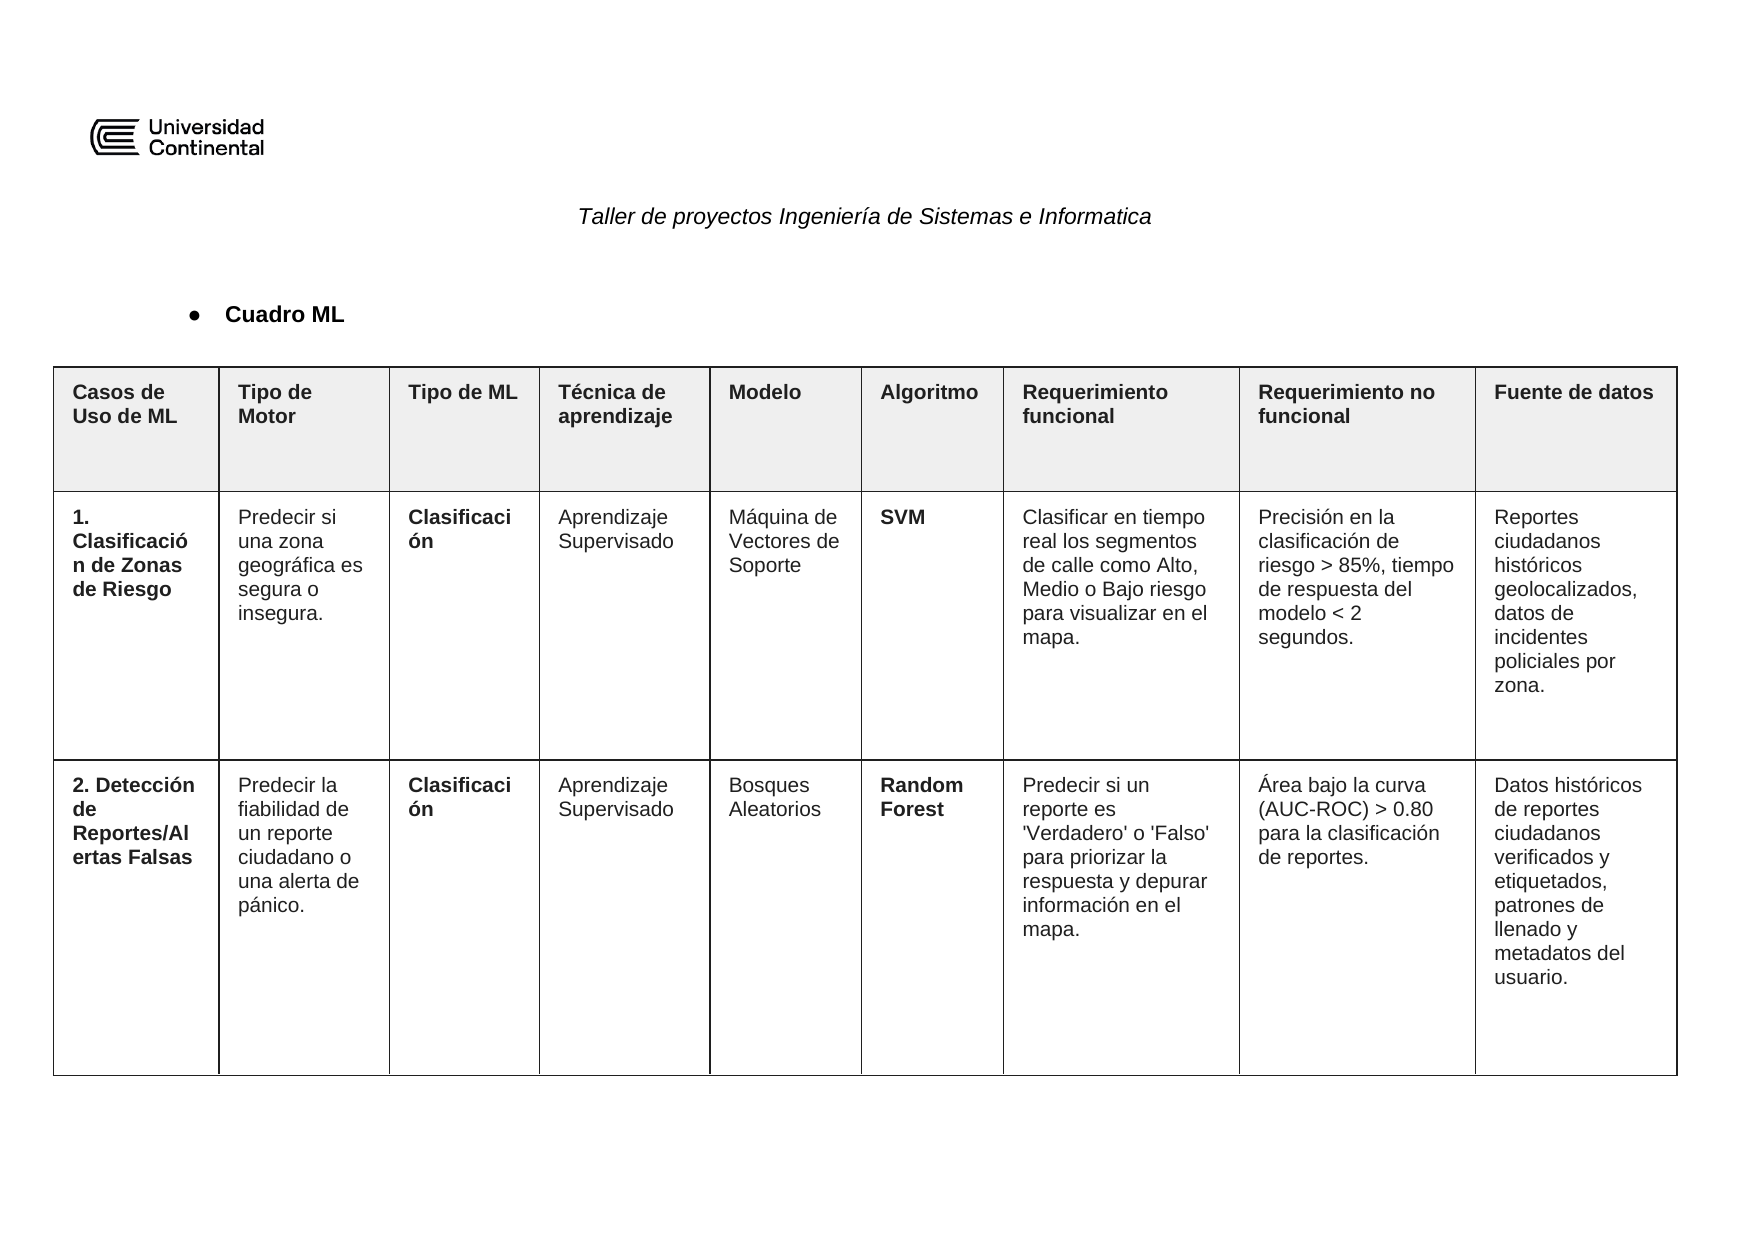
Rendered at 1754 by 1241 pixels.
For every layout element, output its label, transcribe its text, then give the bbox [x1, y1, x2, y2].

subtitle Cuadro ML [187, 301, 1604, 327]
table_cell Predecir la fiabilidad de un reporte ciudadano o una alerta de pánico. [220, 761, 389, 1074]
table_cell Clasificación [390, 761, 539, 1074]
table_header Tipo de Motor [220, 368, 389, 491]
table_cell Datos históricos de reportes ciudadanos verificados y etiquetados, patrones de llenado y metadatos del usuario. [1476, 761, 1676, 1074]
table_cell Precisión en la clasificación de riesgo > 85%, tiempo de respuesta del modelo < 2 segundos. [1240, 492, 1475, 759]
table_cell Predecir si una zona geográfica es segura o insegura. [220, 492, 389, 759]
table_header Modelo [711, 368, 861, 491]
table_header Técnica de aprendizaje [540, 368, 709, 491]
table_cell Máquina de Vectores de Soporte [711, 492, 861, 759]
table_header Tipo de ML [390, 368, 539, 491]
table_cell SVM [862, 492, 1003, 759]
table_cell Aprendizaje Supervisado [540, 492, 709, 759]
table_cell 2. Detección de Reportes/Alertas Falsas [54, 761, 218, 1074]
table_cell Clasificación [390, 492, 539, 759]
table_cell Aprendizaje Supervisado [540, 761, 709, 1074]
table_header Requerimiento funcional [1004, 368, 1239, 491]
table_cell Área bajo la curva (AUC-ROC) > 0.80 para la clasificación de reportes. [1240, 761, 1475, 1074]
table_header Casos de Uso de ML [54, 368, 218, 491]
table_header Fuente de datos [1476, 368, 1676, 491]
picture [76, 75, 279, 200]
table_cell 1. Clasificación de Zonas de Riesgo [54, 492, 218, 759]
table_cell Random Forest [862, 761, 1003, 1074]
table_cell Reportes ciudadanos históricos geolocalizados, datos de incidentes policiales por zona. [1476, 492, 1676, 759]
table_cell Bosques Aleatorios [711, 761, 861, 1074]
table_header Algoritmo [862, 368, 1003, 491]
table_cell Clasificar en tiempo real los segmentos de calle como Alto, Medio o Bajo riesgo para visualizar en el mapa. [1004, 492, 1239, 759]
table_header Requerimiento no funcional [1240, 368, 1475, 491]
table_cell Predecir si un reporte es 'Verdadero' o 'Falso' para priorizar la respuesta y depurar información en el mapa. [1004, 761, 1239, 1074]
